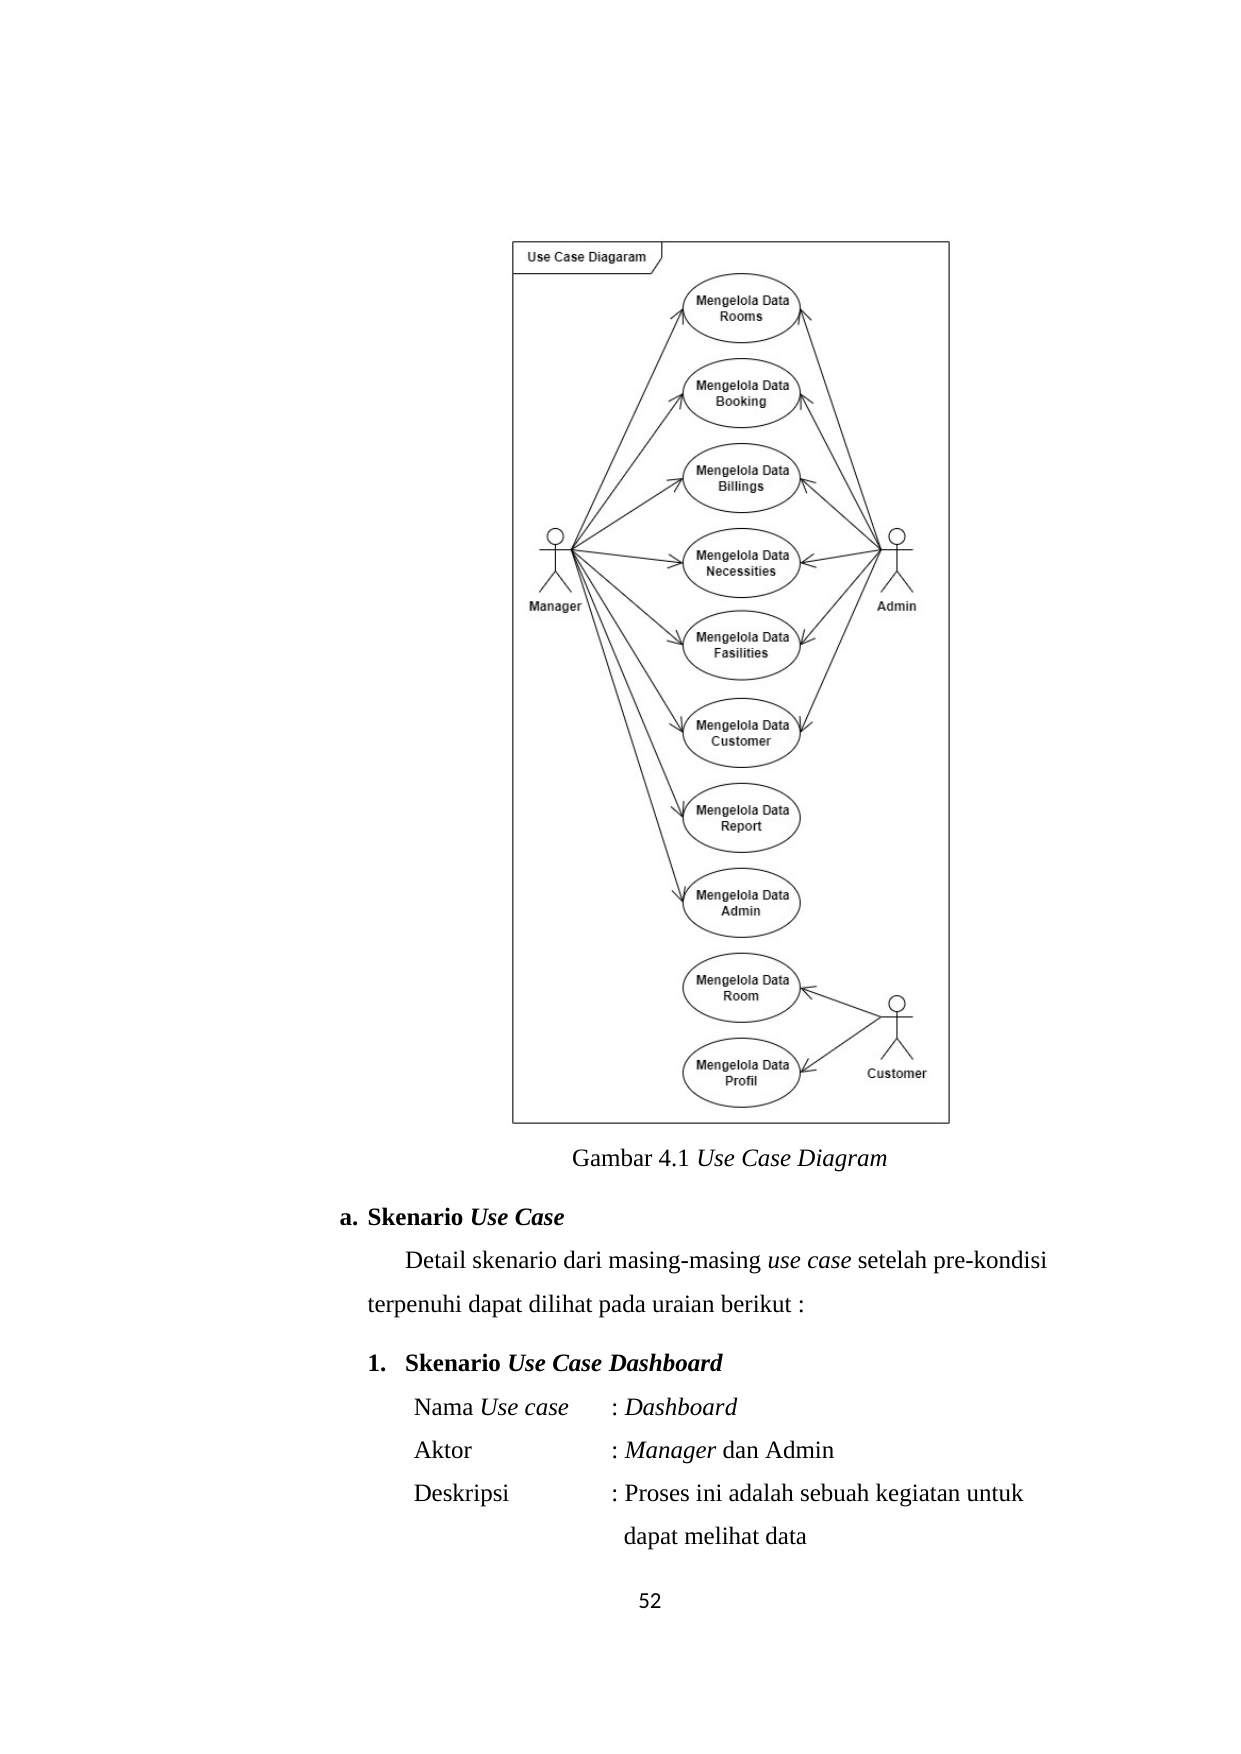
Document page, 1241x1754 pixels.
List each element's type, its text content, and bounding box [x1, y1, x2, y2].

text Detail skenario dari masing-masing use case setelah pre-kondisi terpenuhi dapat dilihat pada uraian berikut : [367, 1246, 1063, 1317]
list Skenario Use Case [339, 1202, 1063, 1231]
text Nama Use case : Dashboard [413, 1392, 1063, 1420]
text Deskripsi : Proses ini adalah sebuah kegiatan untuk [413, 1478, 1063, 1507]
picture [507, 236, 955, 1129]
text dapat melihat data [543, 1521, 1063, 1550]
text Aktor : Manager dan Admin [413, 1435, 1063, 1463]
text Gambar 4.1 Use Case Diagram [399, 1143, 1063, 1171]
list Skenario Use Case Dashboard [367, 1348, 1063, 1377]
